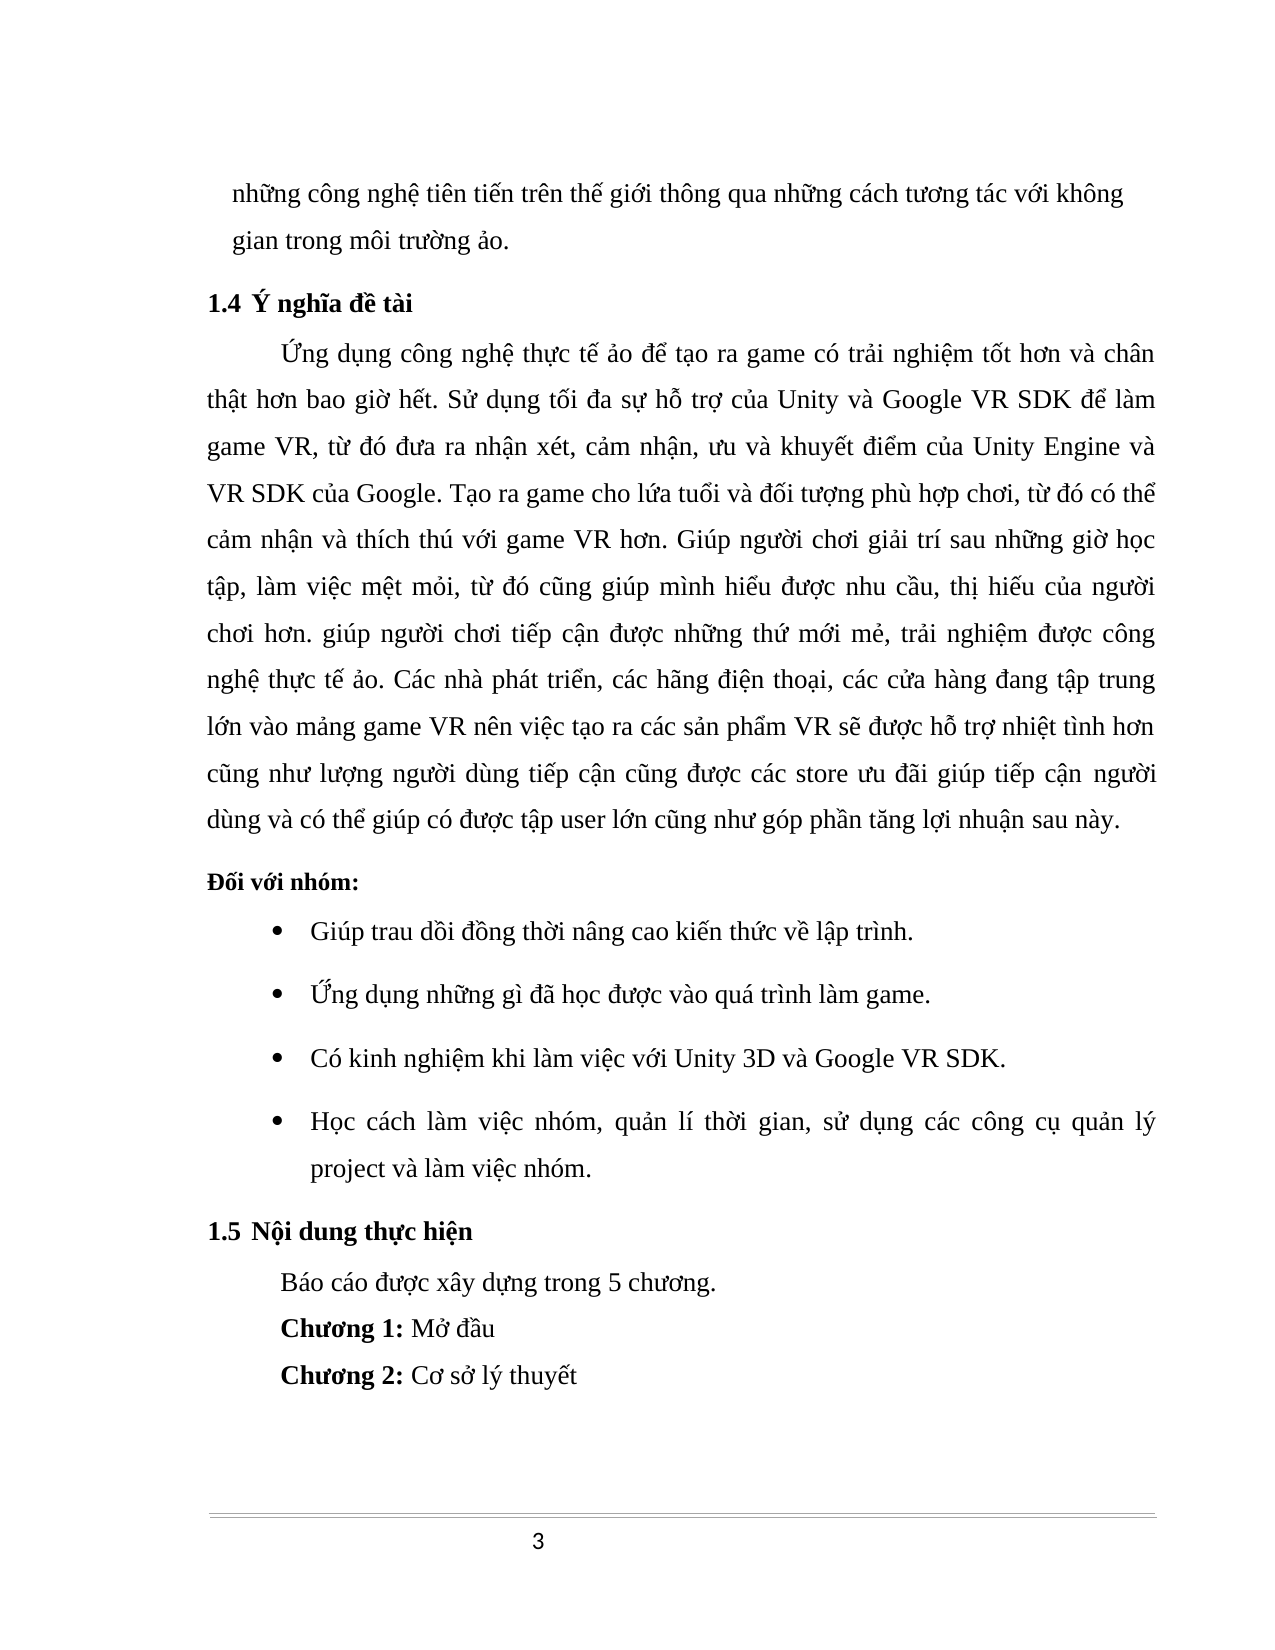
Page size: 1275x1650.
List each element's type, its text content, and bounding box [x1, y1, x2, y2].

list Ứ́ng dụng những gì đã học được vào quá trình làm game. [273, 978, 1157, 1009]
subtitle Nội dung thực hiện [207, 1215, 1157, 1247]
subtitle Ý nghĩa đề tài [207, 287, 1157, 318]
list Chương 2: Cơ sở lý thuyết [207, 1359, 1157, 1390]
list Có kinh nghiệm khi làm việc với Unity 3D và Google VR SDK. [273, 1042, 1157, 1073]
list Chương 1: Mở đầu [207, 1312, 1157, 1343]
text Đối với nhóm: [207, 867, 1157, 896]
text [232, 177, 1157, 255]
list Giúp trau dồi đồng thời nâng cao kiến thức về lập trình. [273, 915, 1157, 946]
list Ứng dụng công nghệ thực tế ảo để tạo ra game có trải nghiệm tốt hơn và chân thật hơn bao giờ hết. Sử dụng tối đa sự hỗ trợ của Unity và Google VR SDK để làm game VR, từ đó đưa ra nhận xét, cảm nhận, ưu và khuyết điểm của Unity Engine và VR SDK của Google. Tạo ra game cho lứa tuổi và đối tượng phù hợp chơi, từ đó có thể cảm nhận và thích thú với game VR hơn. Giúp người chơi giải trí sau những giờ học tập, làm việc mệt mỏi, từ đó cũng giúp mình hiểu được nhu cầu, thị hiếu của người chơi hơn. giúp người chơi tiếp cận được những thứ mới mẻ, trải nghiệm được công nghệ thực tế ảo. Các nhà phát triển, các hãng điện thoại, các cửa hàng đang tập trung lớn vào mảng game VR nên việc tạo ra các sản phẩm VR sẽ được hỗ trợ nhiệt tình hơn cũng như lượng người dùng tiếp cận cũng được các store ưu đãi giúp tiếp cận người dùng và có thể giúp có được tập user lớn cũng như góp phần tăng lợi nhuận sau này. [207, 337, 1157, 835]
list Báo cáo được xây dựng trong 5 chương. [207, 1266, 1157, 1297]
list Học cách làm việc nhóm, quản lí thời gian, sử dụng các công cụ quản lý project và làm việc nhóm. [273, 1105, 1157, 1183]
